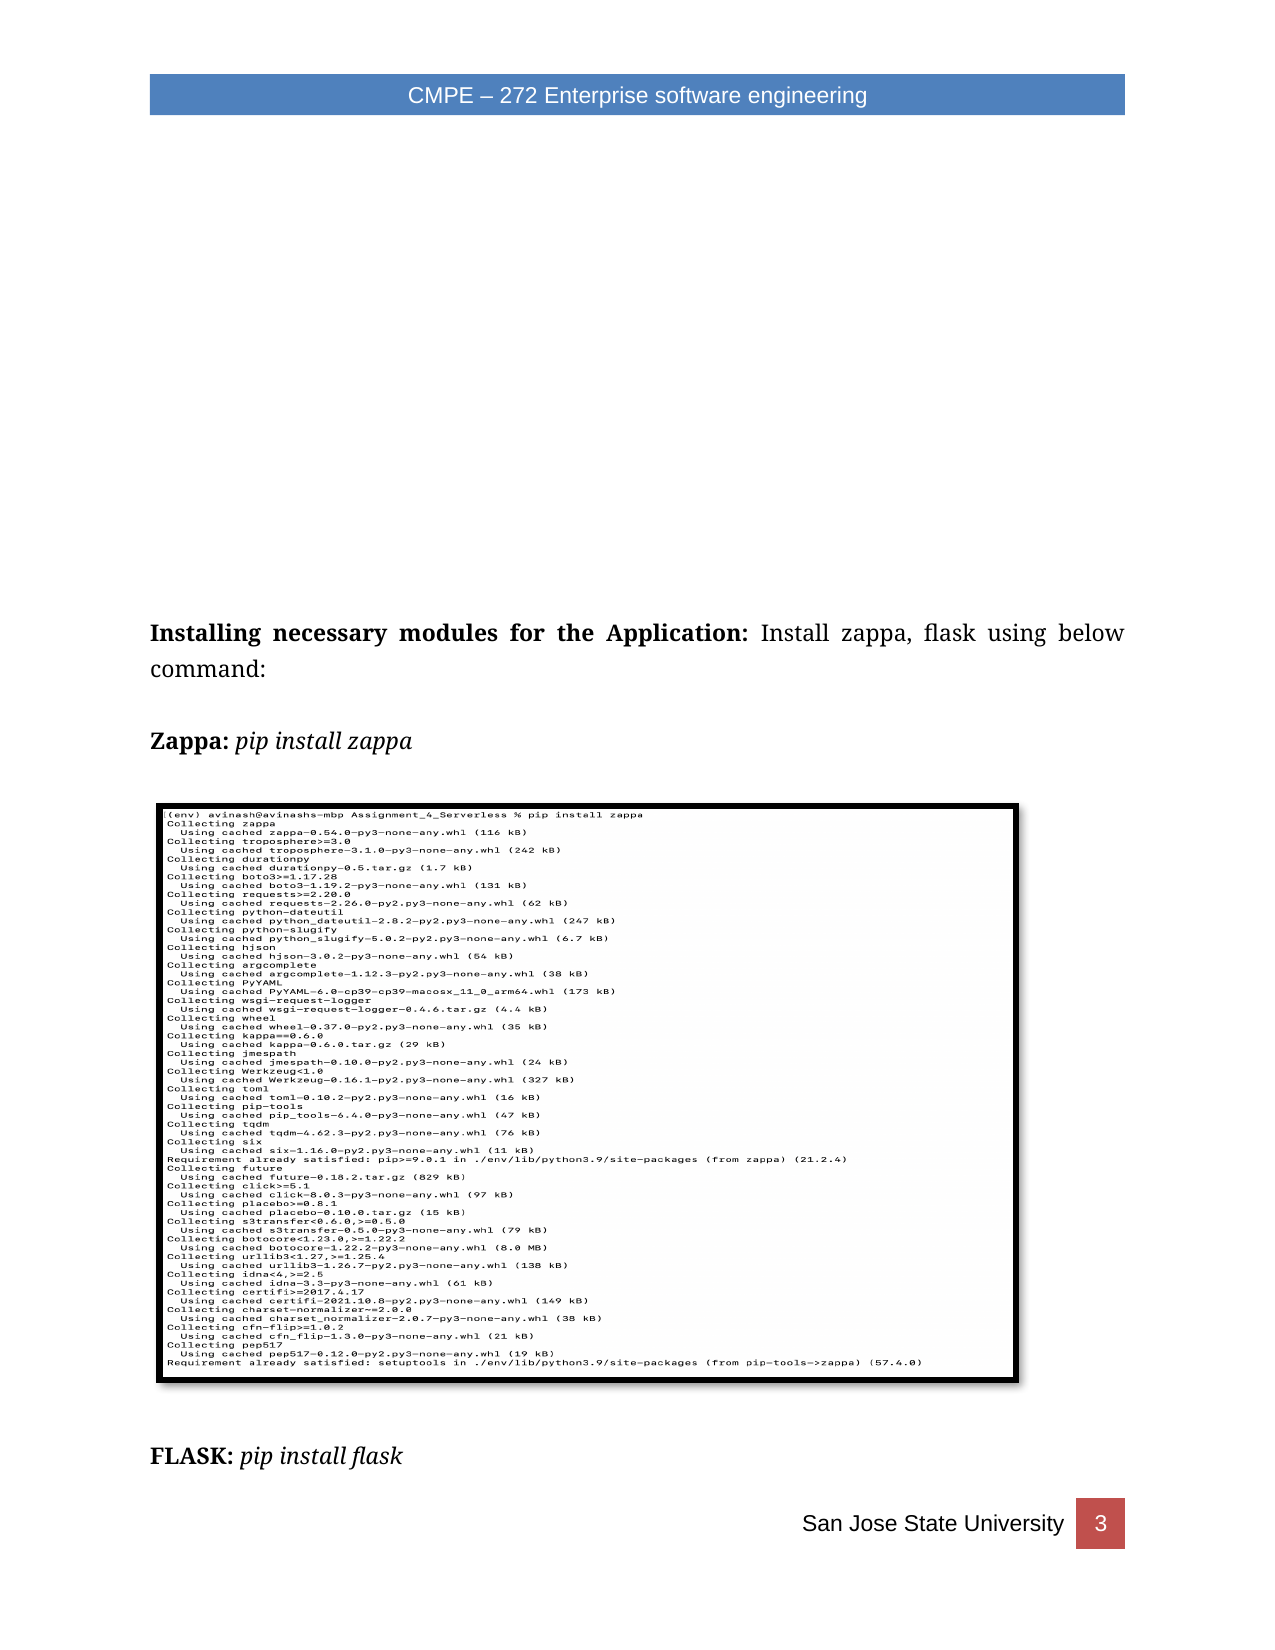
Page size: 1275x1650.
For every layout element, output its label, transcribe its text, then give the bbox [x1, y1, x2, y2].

picture [163, 809, 1013, 1377]
text Zappa: pip install zappa [150, 725, 1125, 756]
text FLASK: pip install flask [150, 1440, 1125, 1471]
text Installing necessary modules for the Application: Install zappa, flask using below command: [150, 617, 1125, 684]
